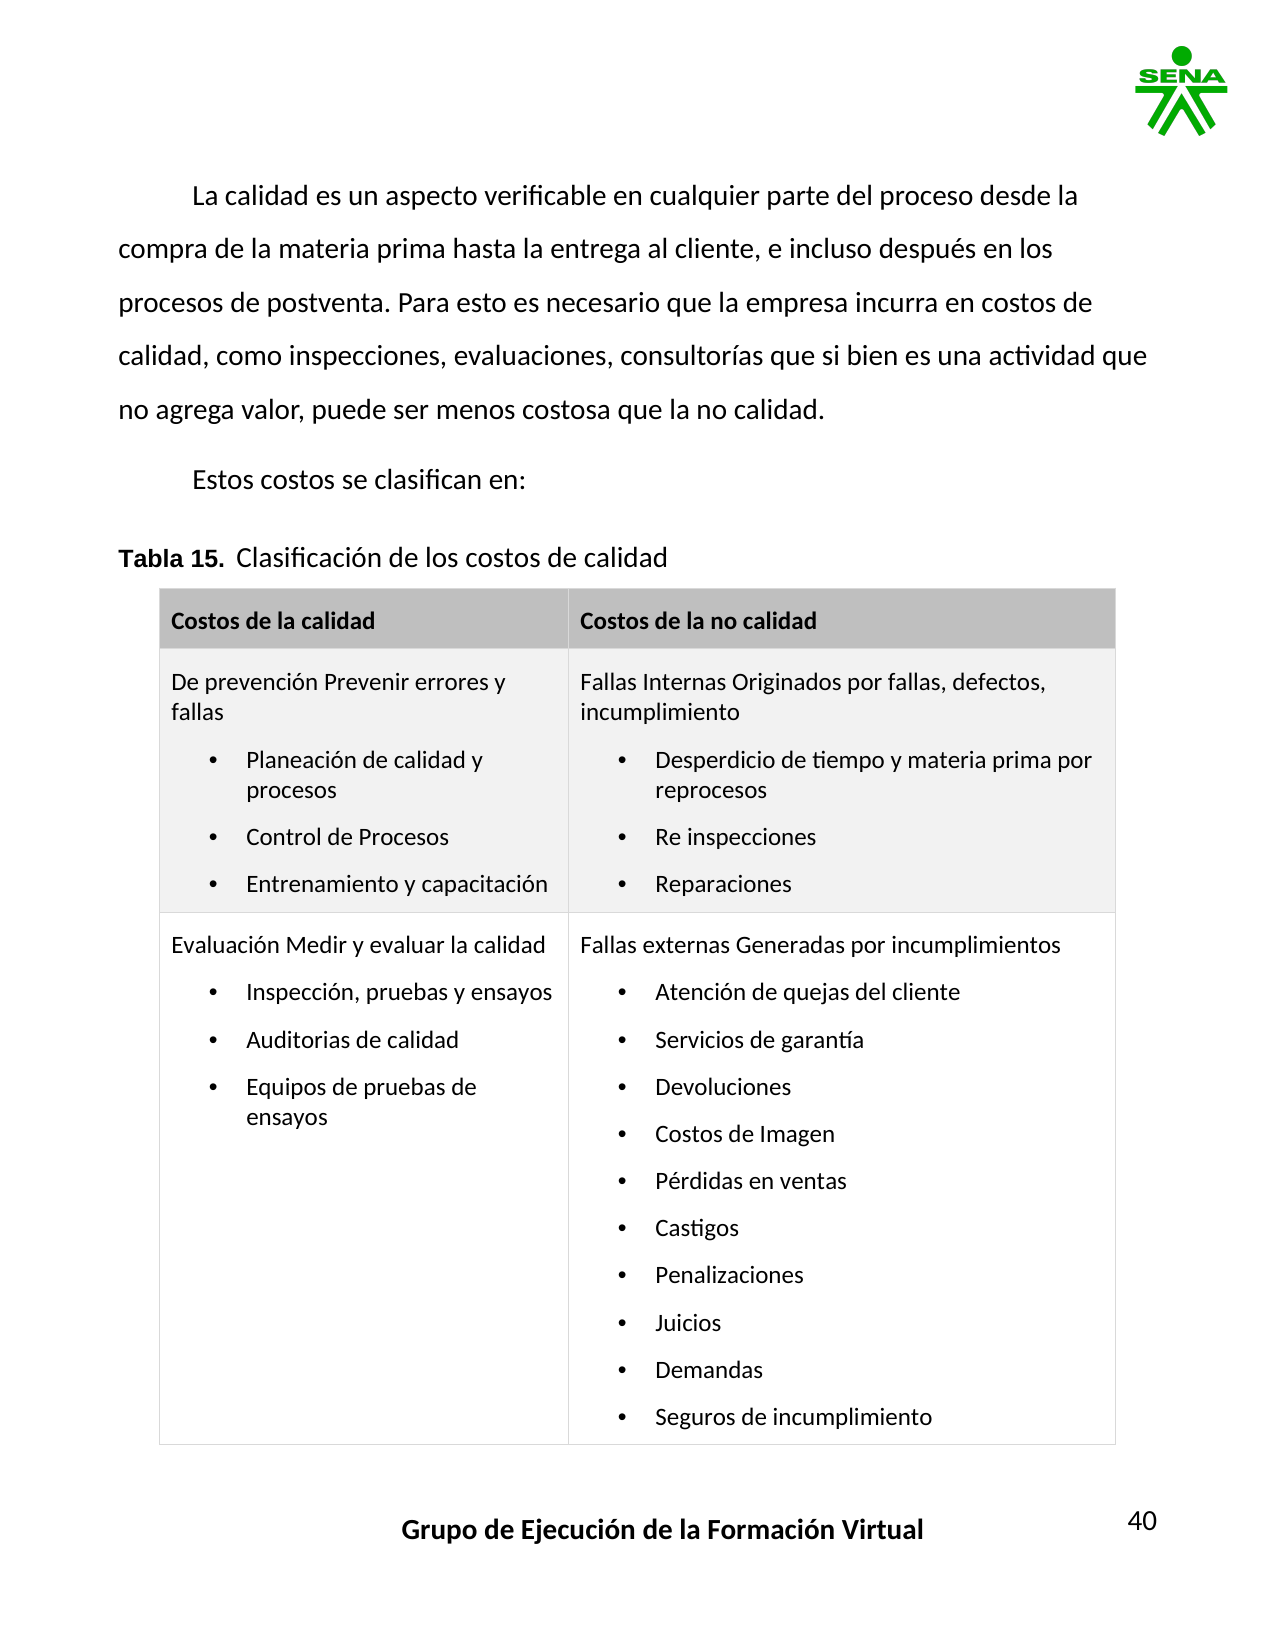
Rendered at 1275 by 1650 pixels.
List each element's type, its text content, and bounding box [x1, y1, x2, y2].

table_cell Fallas externas Generadas por incumplimientos Atención de quejas del cliente Servicios de garantía Devoluciones Costos de Imagen Pérdidas en ventas Castigos Penalizaciones Juicios Demandas Seguros de incumplimiento [569, 913, 1115, 1444]
table_header Costos de la no calidad [569, 589, 1115, 648]
picture [1135, 46, 1228, 136]
table_header Costos de la calidad [160, 589, 568, 648]
text Clasificación de los costos de calidad [118, 539, 1157, 575]
text La calidad es un aspecto verificable en cualquier parte del proceso desde la compra de la materia prima hasta la entrega al cliente, e incluso después en los procesos de postventa. Para esto es necesario que la empresa incurra en costos de calidad, como inspecciones, evaluaciones, consultorías que si bien es una actividad que no agrega valor, puede ser menos costosa que la no calidad. [118, 177, 1157, 427]
table_cell Evaluación Medir y evaluar la calidad Inspección, pruebas y ensayos Auditorias de calidad Equipos de pruebas de ensayos [160, 913, 568, 1444]
table_cell De prevención Prevenir errores y fallas Planeación de calidad y procesos Control de Procesos Entrenamiento y capacitación [160, 649, 568, 912]
table_cell Fallas Internas Originados por fallas, defectos, incumplimiento Desperdicio de tiempo y materia prima por reprocesos Re inspecciones Reparaciones [569, 649, 1115, 912]
text Estos costos se clasifican en: [118, 461, 1157, 497]
